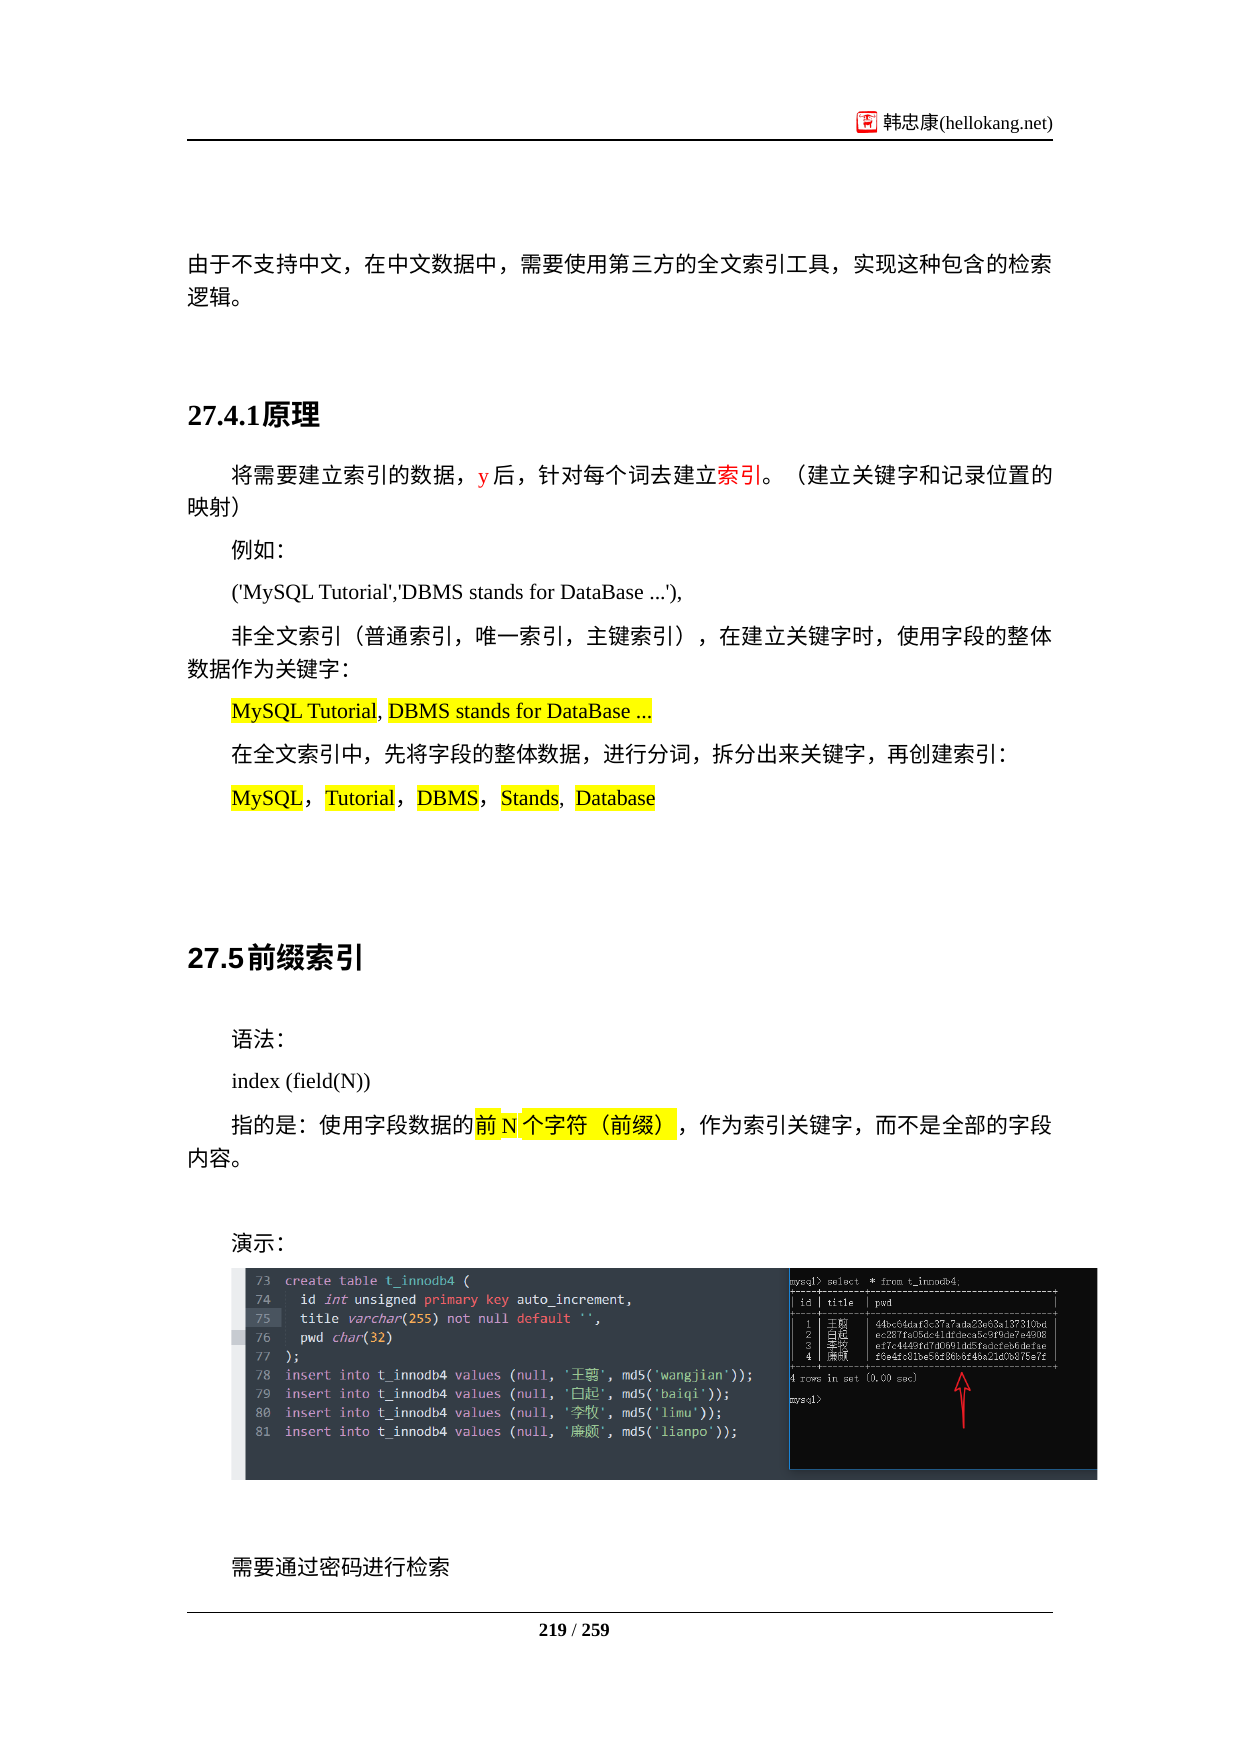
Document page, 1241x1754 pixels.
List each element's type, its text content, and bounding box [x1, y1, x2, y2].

text 演示： [187, 1226, 1053, 1258]
text 语法： [187, 1022, 1053, 1054]
text 例如： [187, 533, 1053, 565]
text 非全文索引（普通索引，唯一索引，主键索引），在建立关键字时，使用字段的整体数据作为关键字： [187, 619, 1053, 684]
text 需要通过密码进行检索 [187, 1550, 1053, 1582]
picture [856, 111, 878, 133]
text index (field(N)) [187, 1065, 1053, 1097]
subtitle 原理 [187, 380, 1053, 445]
text 将需要建立索引的数据，y后，针对每个词去建立索引。（建立关键字和记录位置的映射） [187, 457, 1053, 522]
text ('MySQL Tutorial','DBMS stands for DataBase ...'), [187, 576, 1053, 608]
text 由于不支持中文，在中文数据中，需要使用第三方的全文索引工具，实现这种包含的检索逻辑。 [187, 247, 1053, 312]
text 在全文索引中，先将字段的整体数据，进行分词，拆分出来关键字，再创建索引： [187, 737, 1053, 769]
text MySQL，Tutorial，DBMS，Stands, Database [187, 780, 1053, 812]
subtitle 前缀索引 [187, 923, 1053, 988]
text 指的是：使用字段数据的前N个字符（前缀），作为索引关键字，而不是全部的字段内容。 [187, 1108, 1053, 1173]
picture [231, 1268, 1098, 1480]
text MySQL Tutorial, DBMS stands for DataBase ... [187, 694, 1053, 727]
